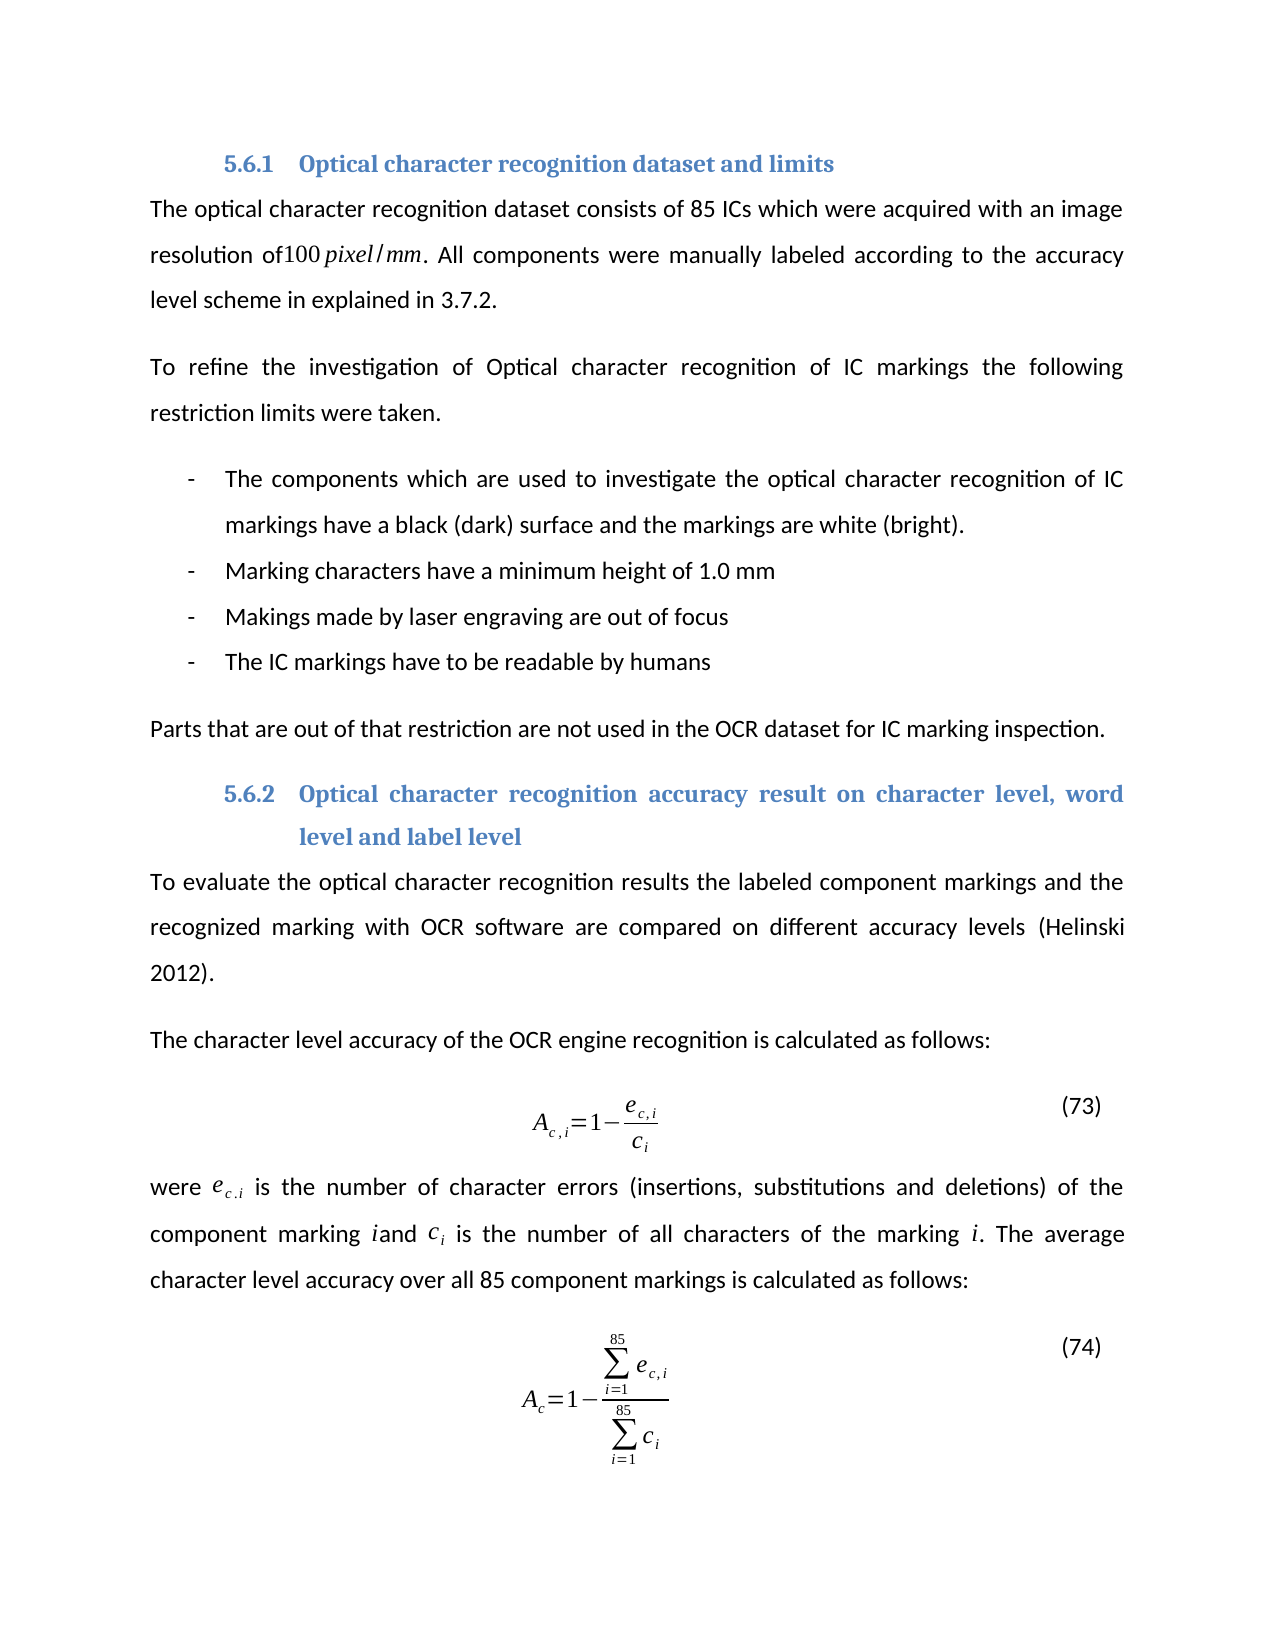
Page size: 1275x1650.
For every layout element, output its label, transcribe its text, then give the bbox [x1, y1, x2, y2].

text To refine the investigation of Optical character recognition of IC markings the following restriction limits were taken. [150, 351, 1125, 427]
text were is the number of character errors (insertions, substitutions and deletions) of the component marking and is the number of all characters of the marking . The average character level accuracy over all 85 component markings is calculated as follows: [150, 1171, 1125, 1294]
text To evaluate the optical character recognition results the labeled component markings and the recognized marking with OCR software are compared on different accuracy levels . [150, 866, 1125, 988]
subtitle Optical character recognition accuracy result on character level, word level and label level [224, 779, 1125, 851]
table_header [139, 1331, 1050, 1483]
list Marking characters have a minimum height of 1.0 mm [187, 555, 1125, 585]
text Parts that are out of that restriction are not used in the OCR dataset for IC marking inspection. [150, 713, 1125, 743]
list The IC markings have to be readable by humans [187, 646, 1125, 677]
list Makings made by laser engraving are out of focus [187, 601, 1125, 631]
table_header [139, 1090, 1050, 1171]
table_header (74) [1050, 1331, 1136, 1483]
text The character level accuracy of the OCR engine recognition is calculated as follows: [150, 1024, 1125, 1054]
list The components which are used to investigate the optical character recognition of IC markings have a black (dark) surface and the markings are white (bright). [187, 463, 1125, 540]
table_header (73) [1050, 1090, 1136, 1171]
subtitle Optical character recognition dataset and limits [224, 150, 1125, 179]
text The optical character recognition dataset consists of 85 ICs which were acquired with an image resolution of. All components were manually labeled according to the accuracy level scheme in explained in 3.7.2. [150, 193, 1125, 315]
